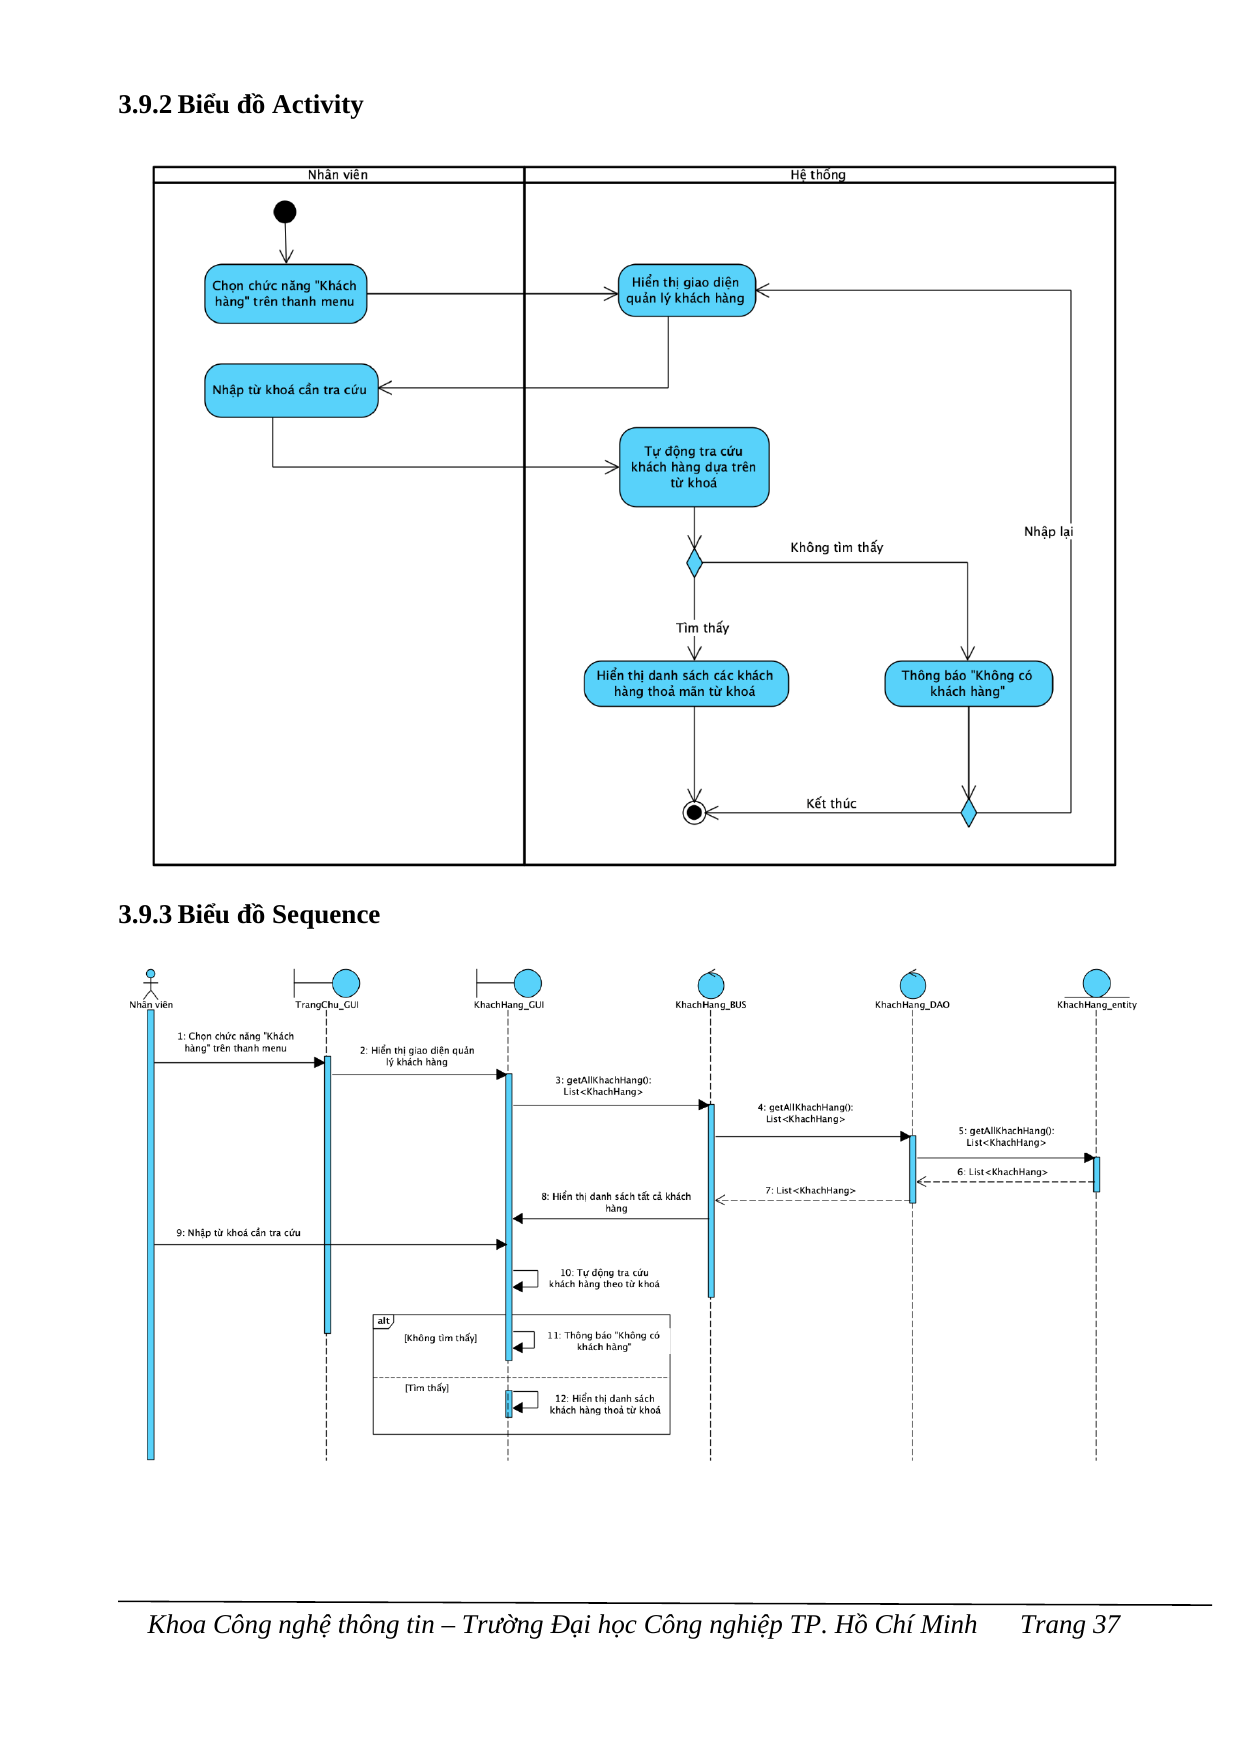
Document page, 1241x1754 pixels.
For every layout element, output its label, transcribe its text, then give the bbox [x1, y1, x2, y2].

subtitle Biểu đồ Activity [118, 89, 1152, 120]
picture [118, 147, 1153, 879]
picture [118, 957, 1153, 1475]
subtitle Biểu đồ Sequence [118, 898, 1152, 929]
